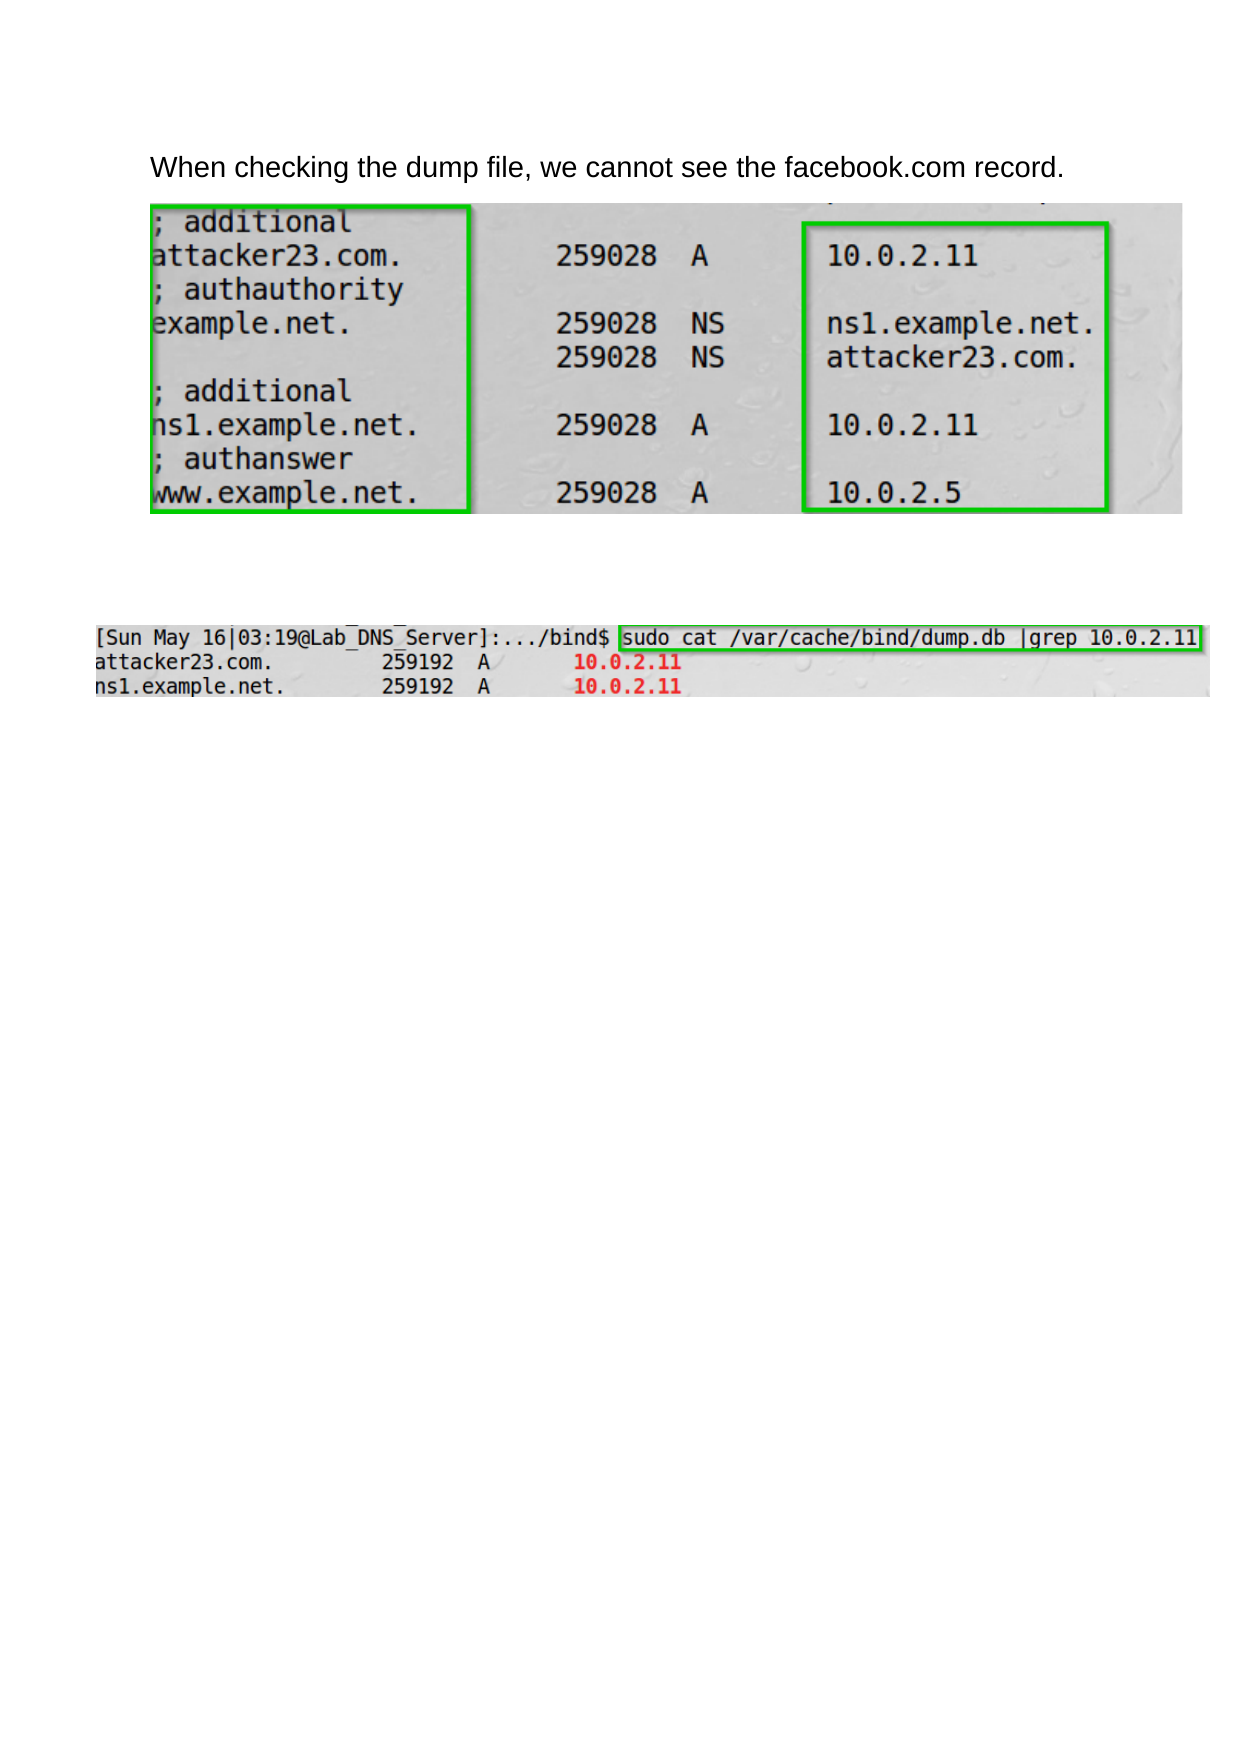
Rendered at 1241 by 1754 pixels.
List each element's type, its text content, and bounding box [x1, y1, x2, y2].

picture [96, 625, 1210, 697]
text When checking the dump file, we cannot see the facebook.com record. [150, 150, 1090, 183]
picture [150, 203, 1183, 514]
